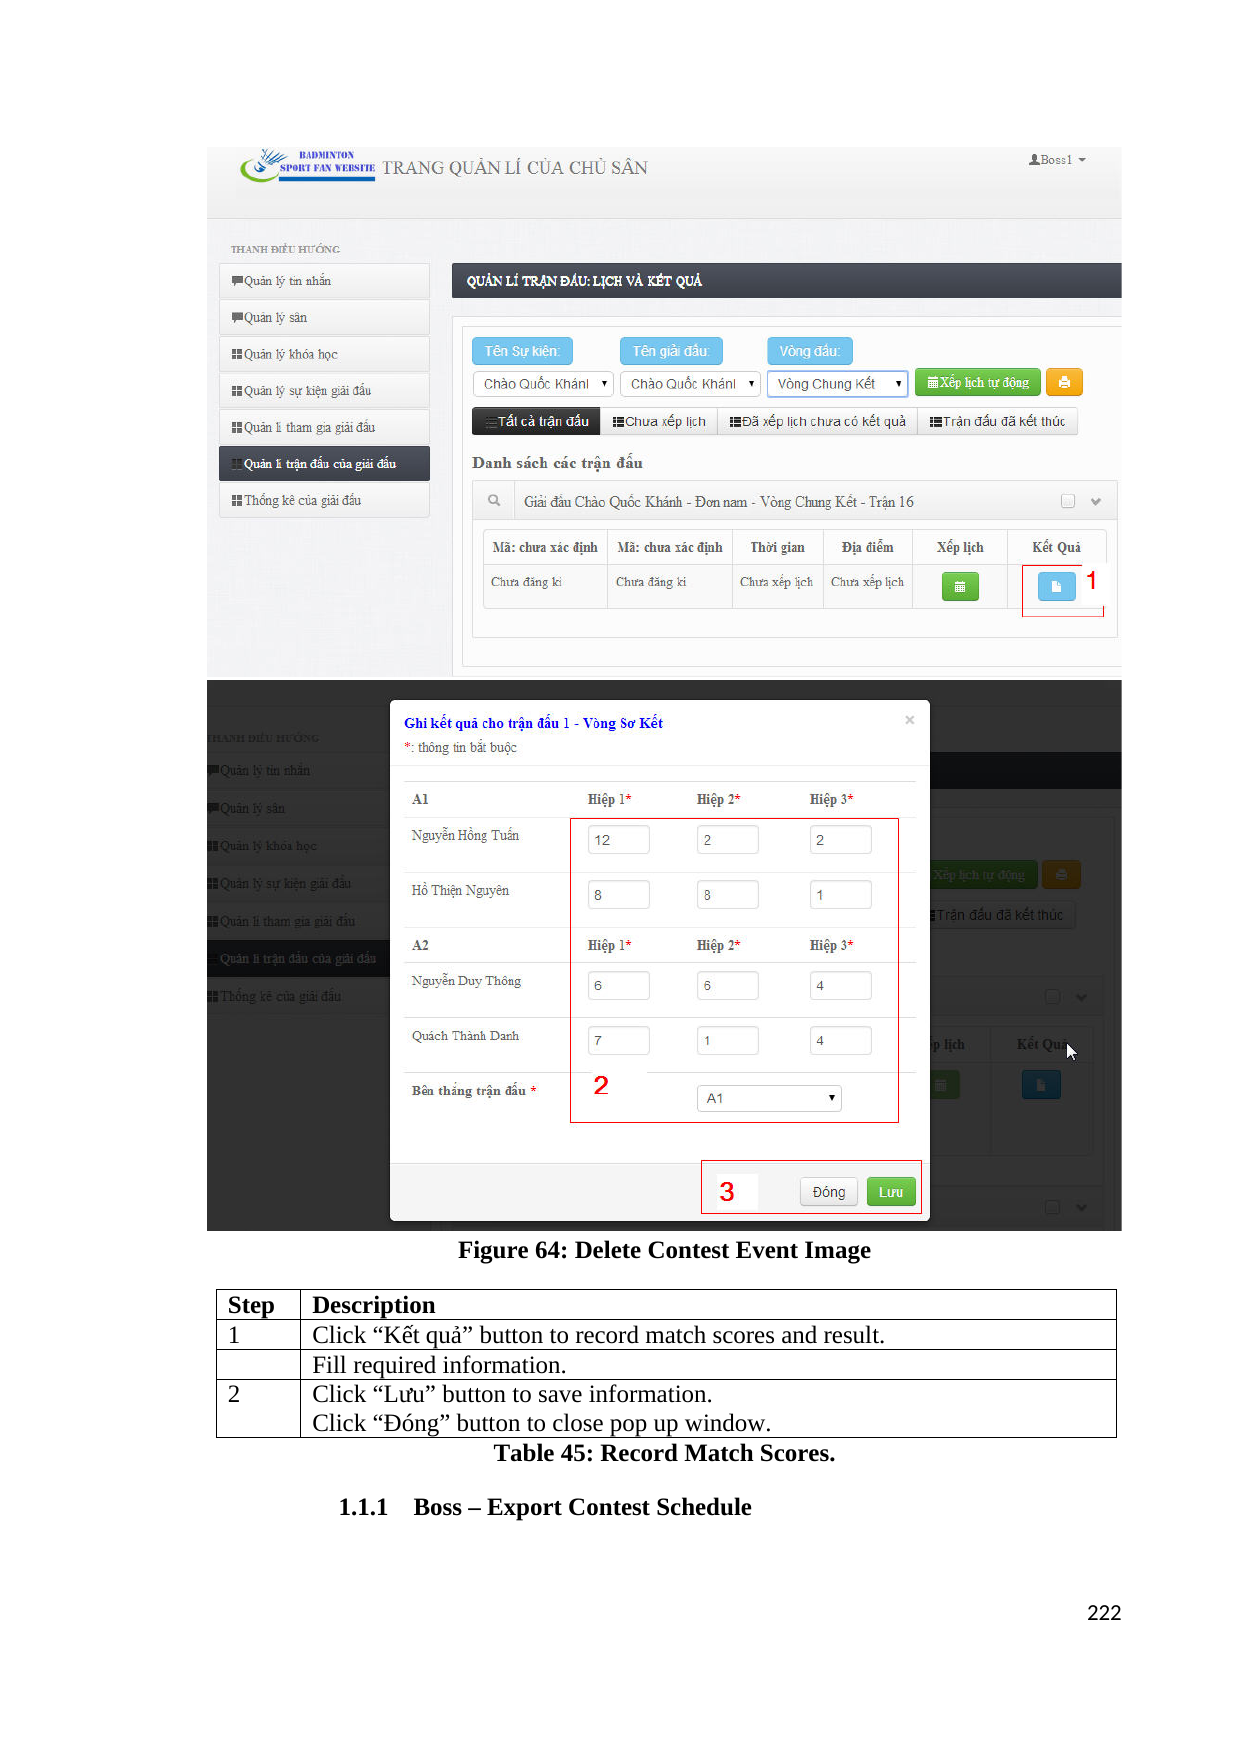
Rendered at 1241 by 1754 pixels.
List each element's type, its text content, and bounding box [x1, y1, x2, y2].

subtitle Boss – Export Contest Schedule [338, 1492, 1122, 1521]
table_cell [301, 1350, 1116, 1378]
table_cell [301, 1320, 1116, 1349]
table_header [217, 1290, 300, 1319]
picture [207, 147, 1122, 677]
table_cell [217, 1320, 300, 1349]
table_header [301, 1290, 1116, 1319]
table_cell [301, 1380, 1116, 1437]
picture [207, 680, 1122, 1231]
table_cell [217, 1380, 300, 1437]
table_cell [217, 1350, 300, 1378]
